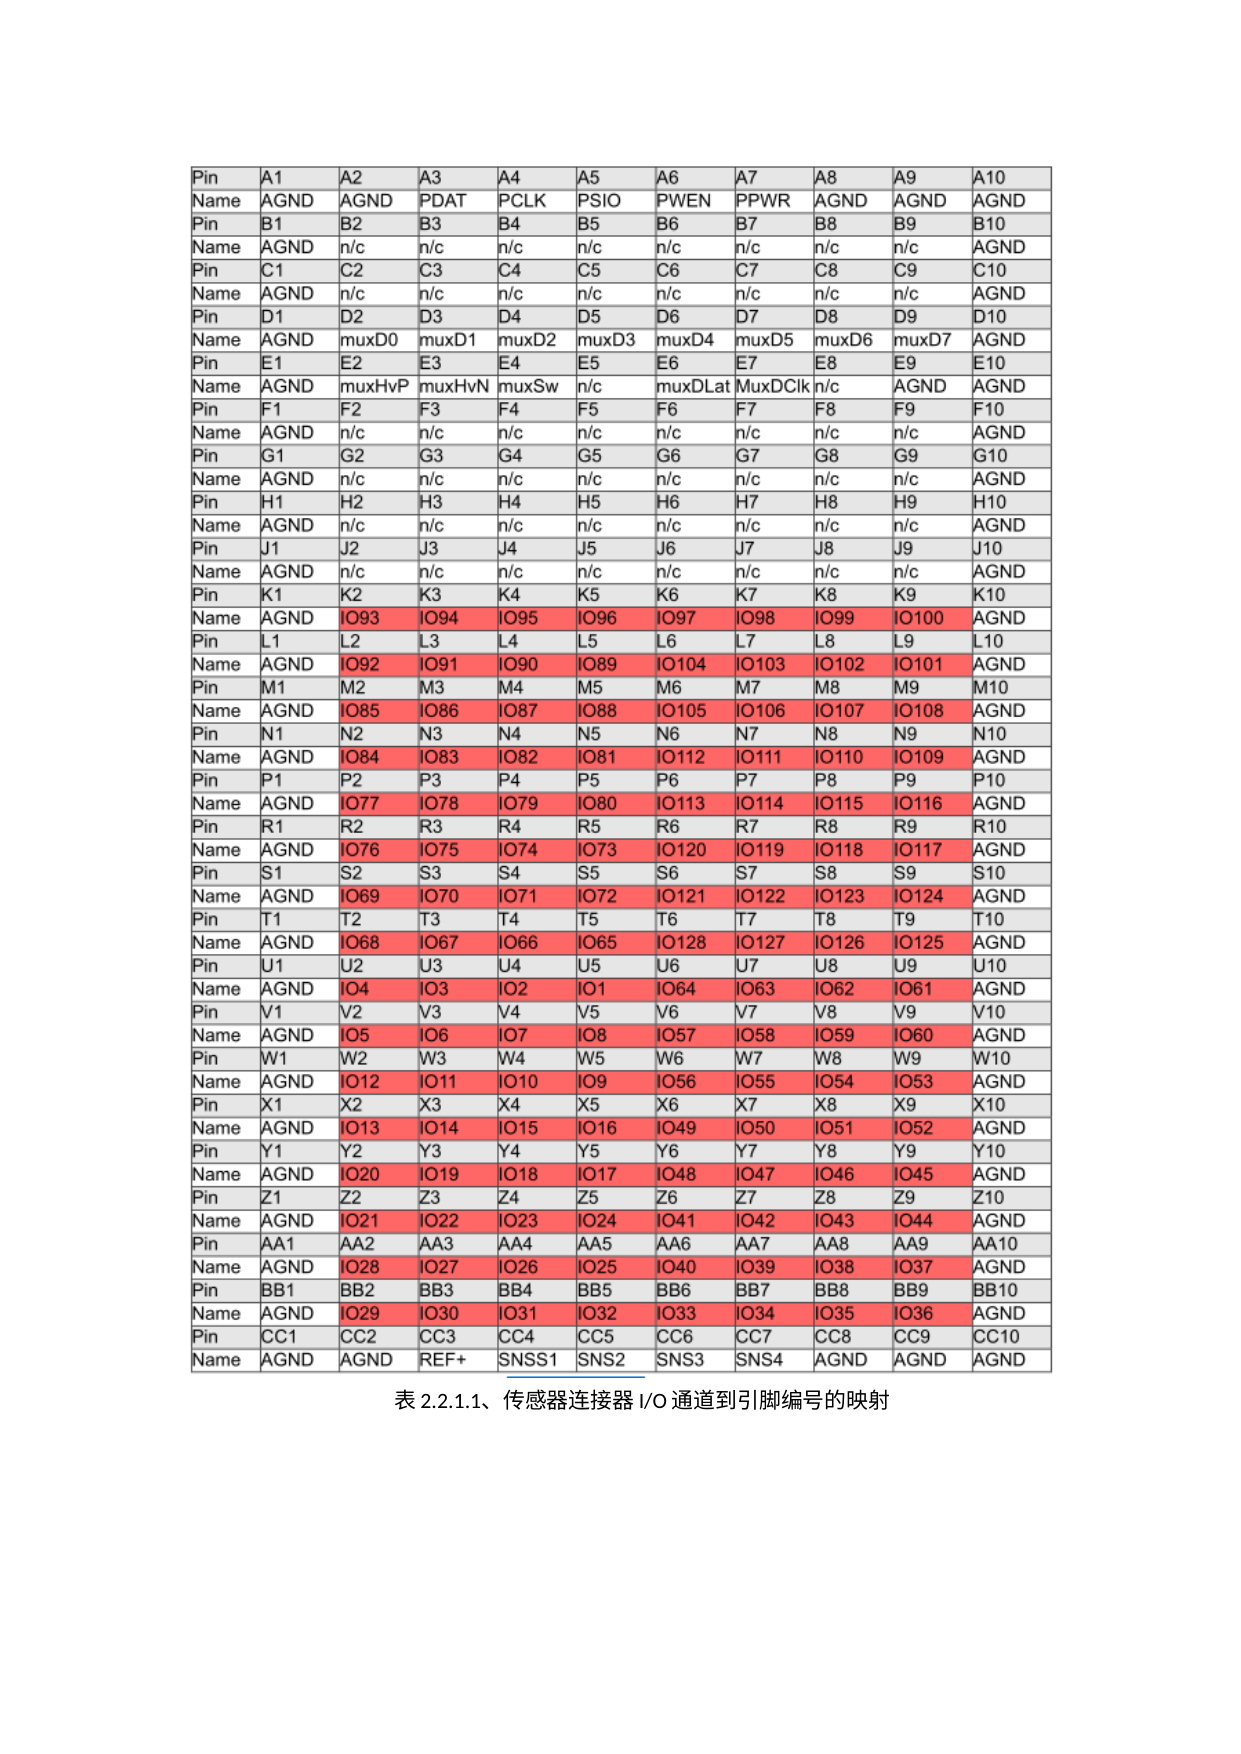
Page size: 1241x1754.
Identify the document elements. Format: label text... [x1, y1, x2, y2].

text 表2.2.1.1、传感器连接器I/O通道到引脚编号的映射 [187, 1383, 1053, 1415]
picture [187, 162, 1055, 1378]
